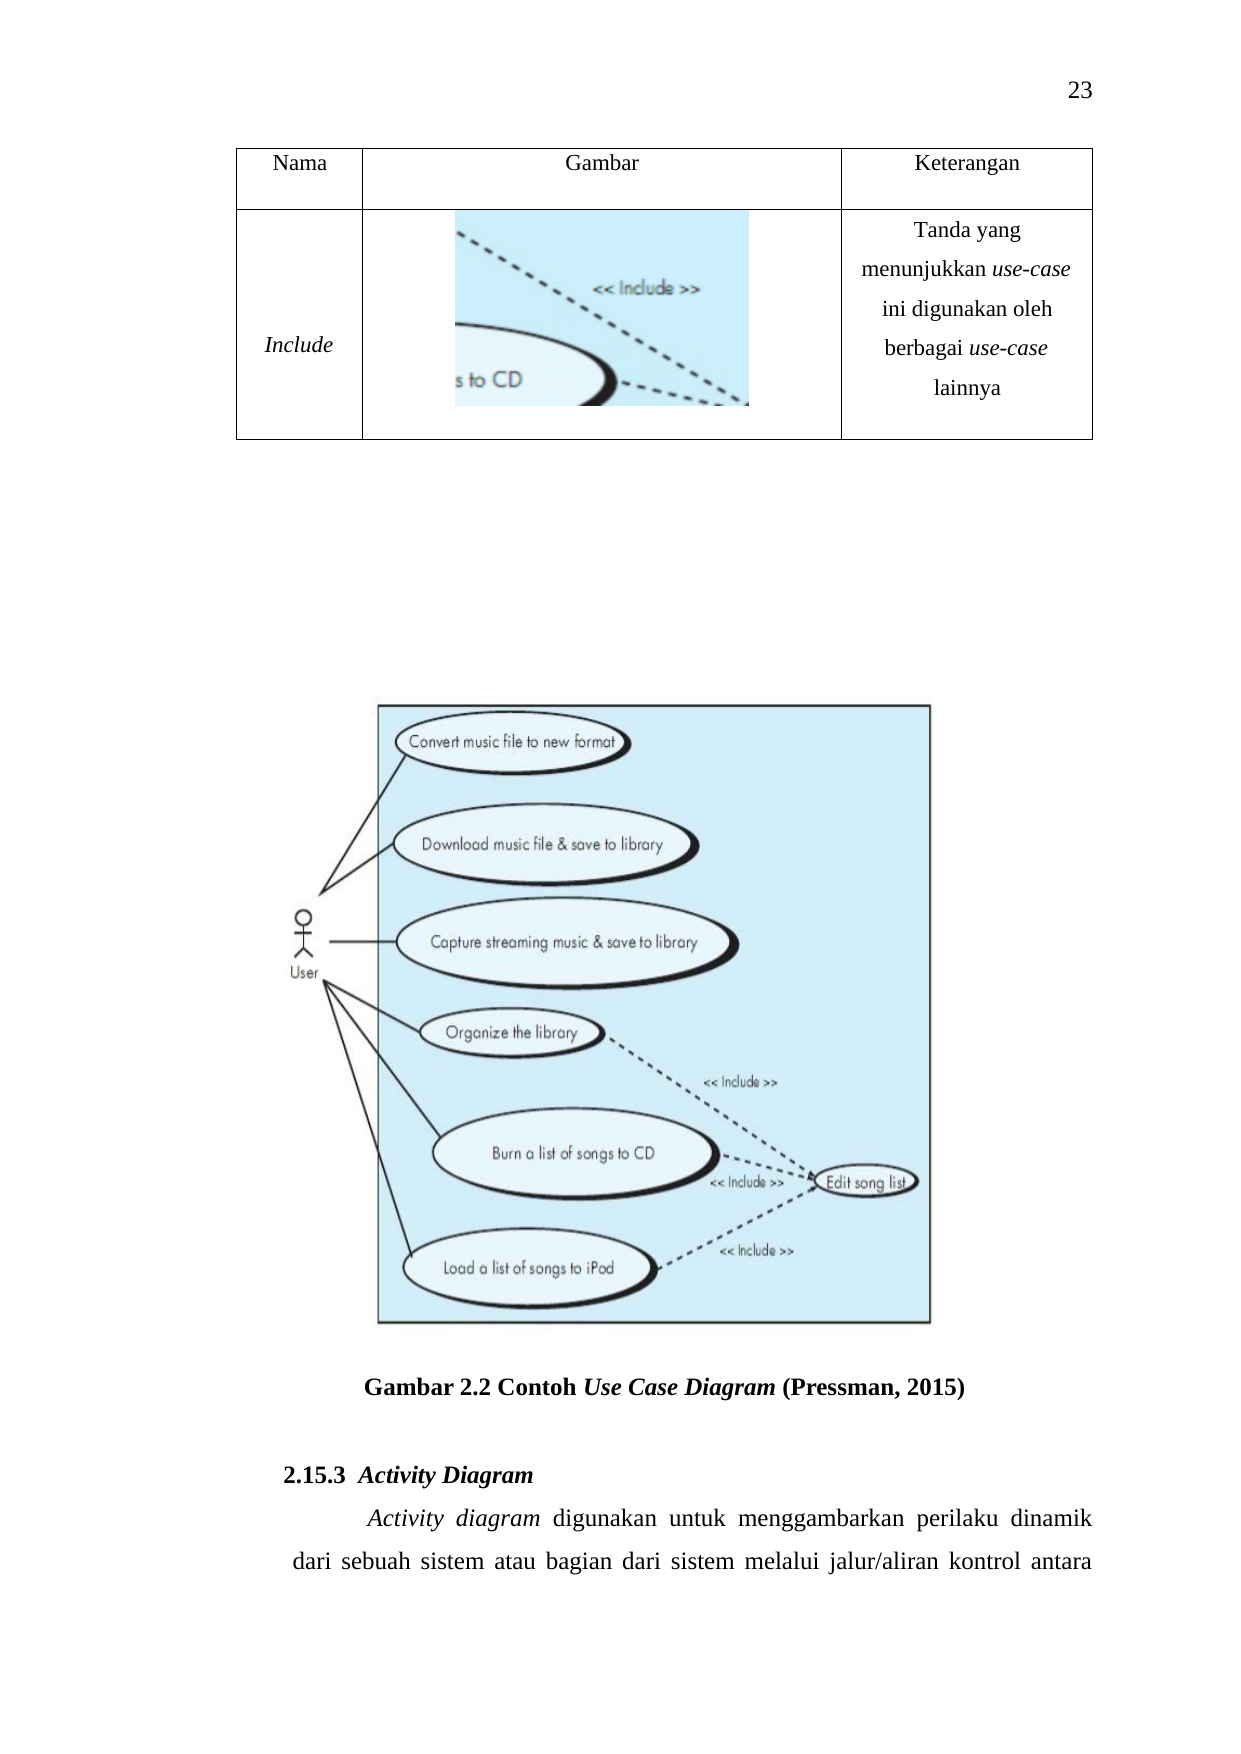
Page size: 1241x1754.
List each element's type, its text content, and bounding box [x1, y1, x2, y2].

table_cell [363, 210, 841, 439]
table_header Gambar [363, 149, 841, 209]
picture [276, 696, 940, 1333]
table_cell Include [237, 210, 362, 439]
table_header Nama [237, 149, 362, 209]
picture [455, 210, 749, 406]
table_header Keterangan [842, 149, 1092, 209]
table_cell Tanda yang menunjukkan use-case ini digunakan oleh berbagai use-case lainnya [842, 210, 1092, 439]
subtitle Gambar 2.2 Contoh Use Case Diagram (Pressman, 2015) [236, 1372, 1092, 1400]
subtitle Activity Diagram [283, 1460, 1092, 1488]
